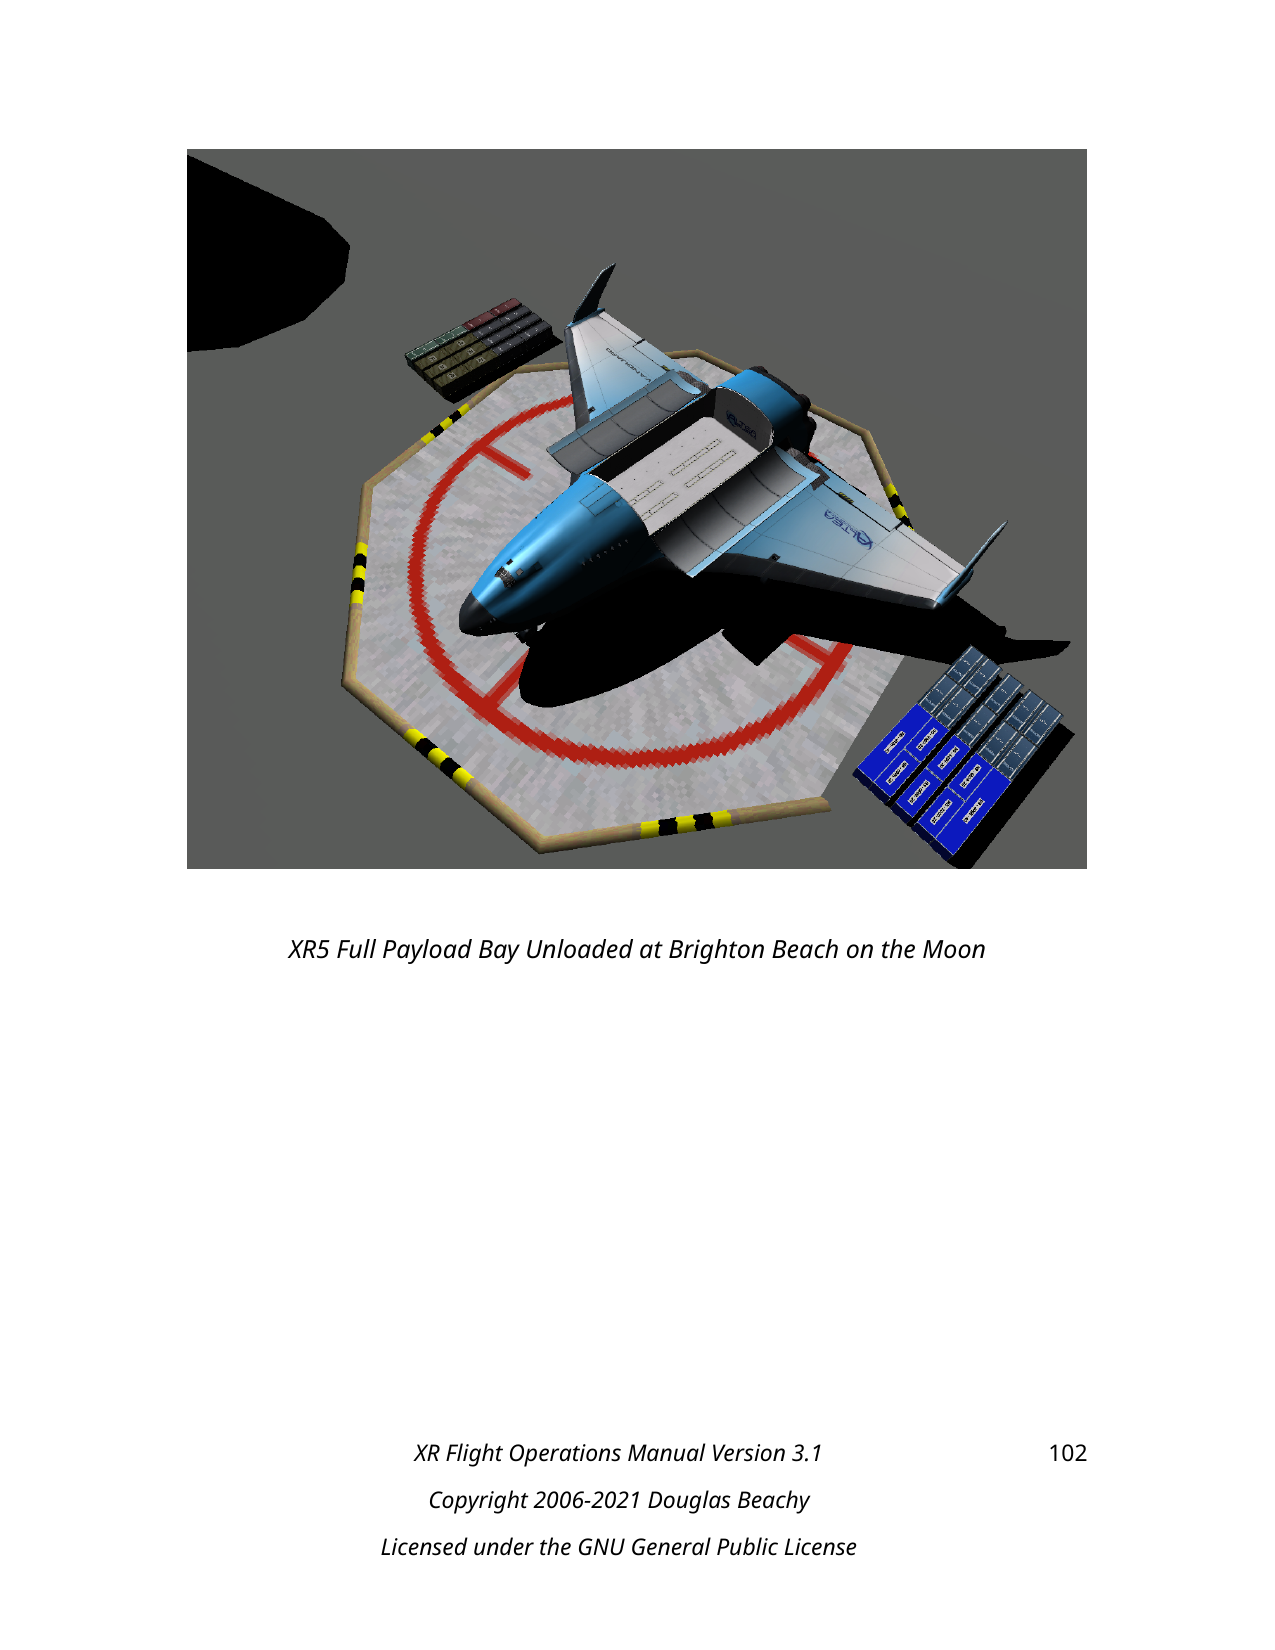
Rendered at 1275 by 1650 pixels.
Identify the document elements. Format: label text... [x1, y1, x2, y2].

text XR5 Unloaded at on the Moon [187, 931, 1087, 966]
picture [187, 149, 1087, 869]
